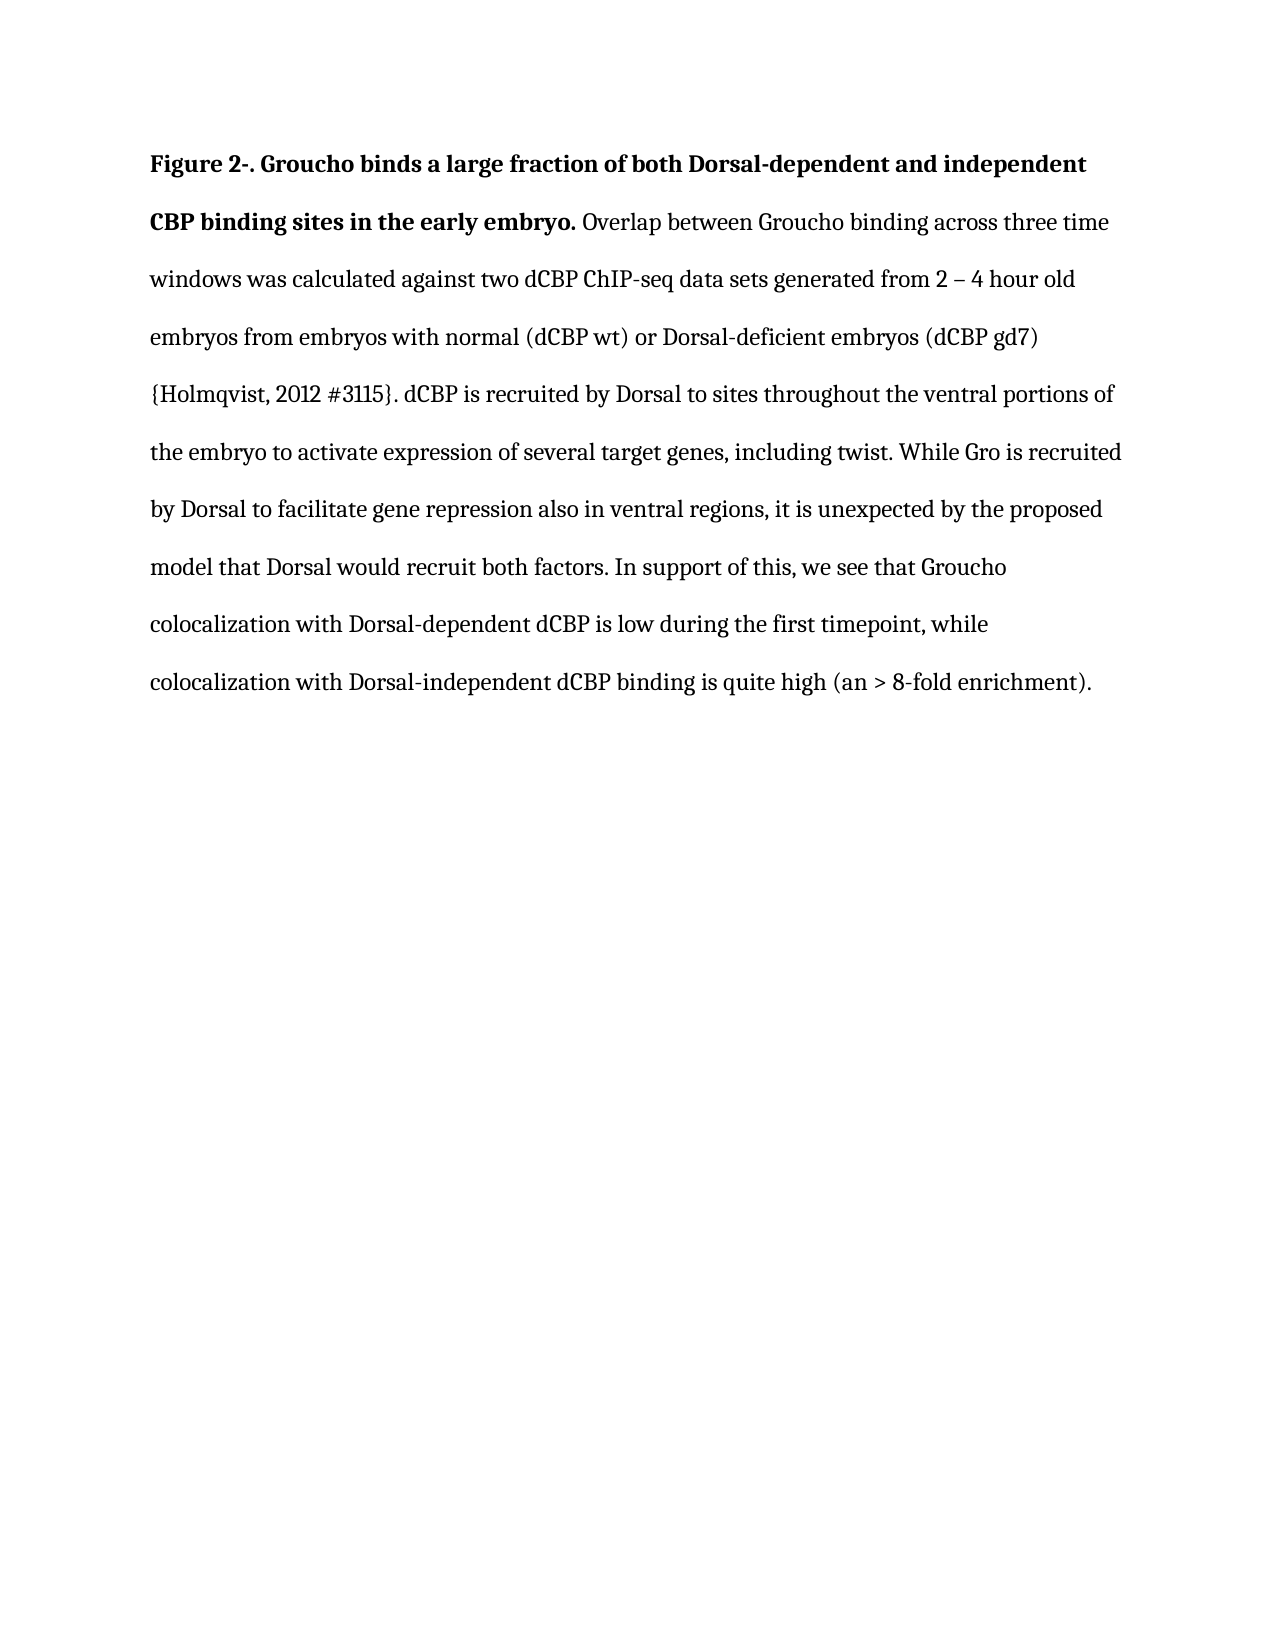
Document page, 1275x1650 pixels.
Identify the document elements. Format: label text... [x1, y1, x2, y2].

text Figure 2-. Groucho binds a large fraction of both Dorsal-dependent and independent CBP binding sites in the early embryo. Overlap between Groucho binding across three time windows was calculated against two dCBP ChIP-seq data sets generated from 2 – 4 hour old embryos from embryos with normal (dCBP wt) or Dorsal-deficient embryos (dCBP gd7) {Holmqvist, 2012 #3115}. dCBP is recruited by Dorsal to sites throughout the ventral portions of the embryo to activate expression of several target genes, including twist. While Gro is recruited by Dorsal to facilitate gene repression also in ventral regions, it is unexpected by the proposed model that Dorsal would recruit both factors. In support of this, we see that Groucho colocalization with Dorsal-dependent dCBP is low during the first timepoint, while colocalization with Dorsal-independent dCBP binding is quite high (an > 8-fold enrichment). [150, 150, 1125, 696]
